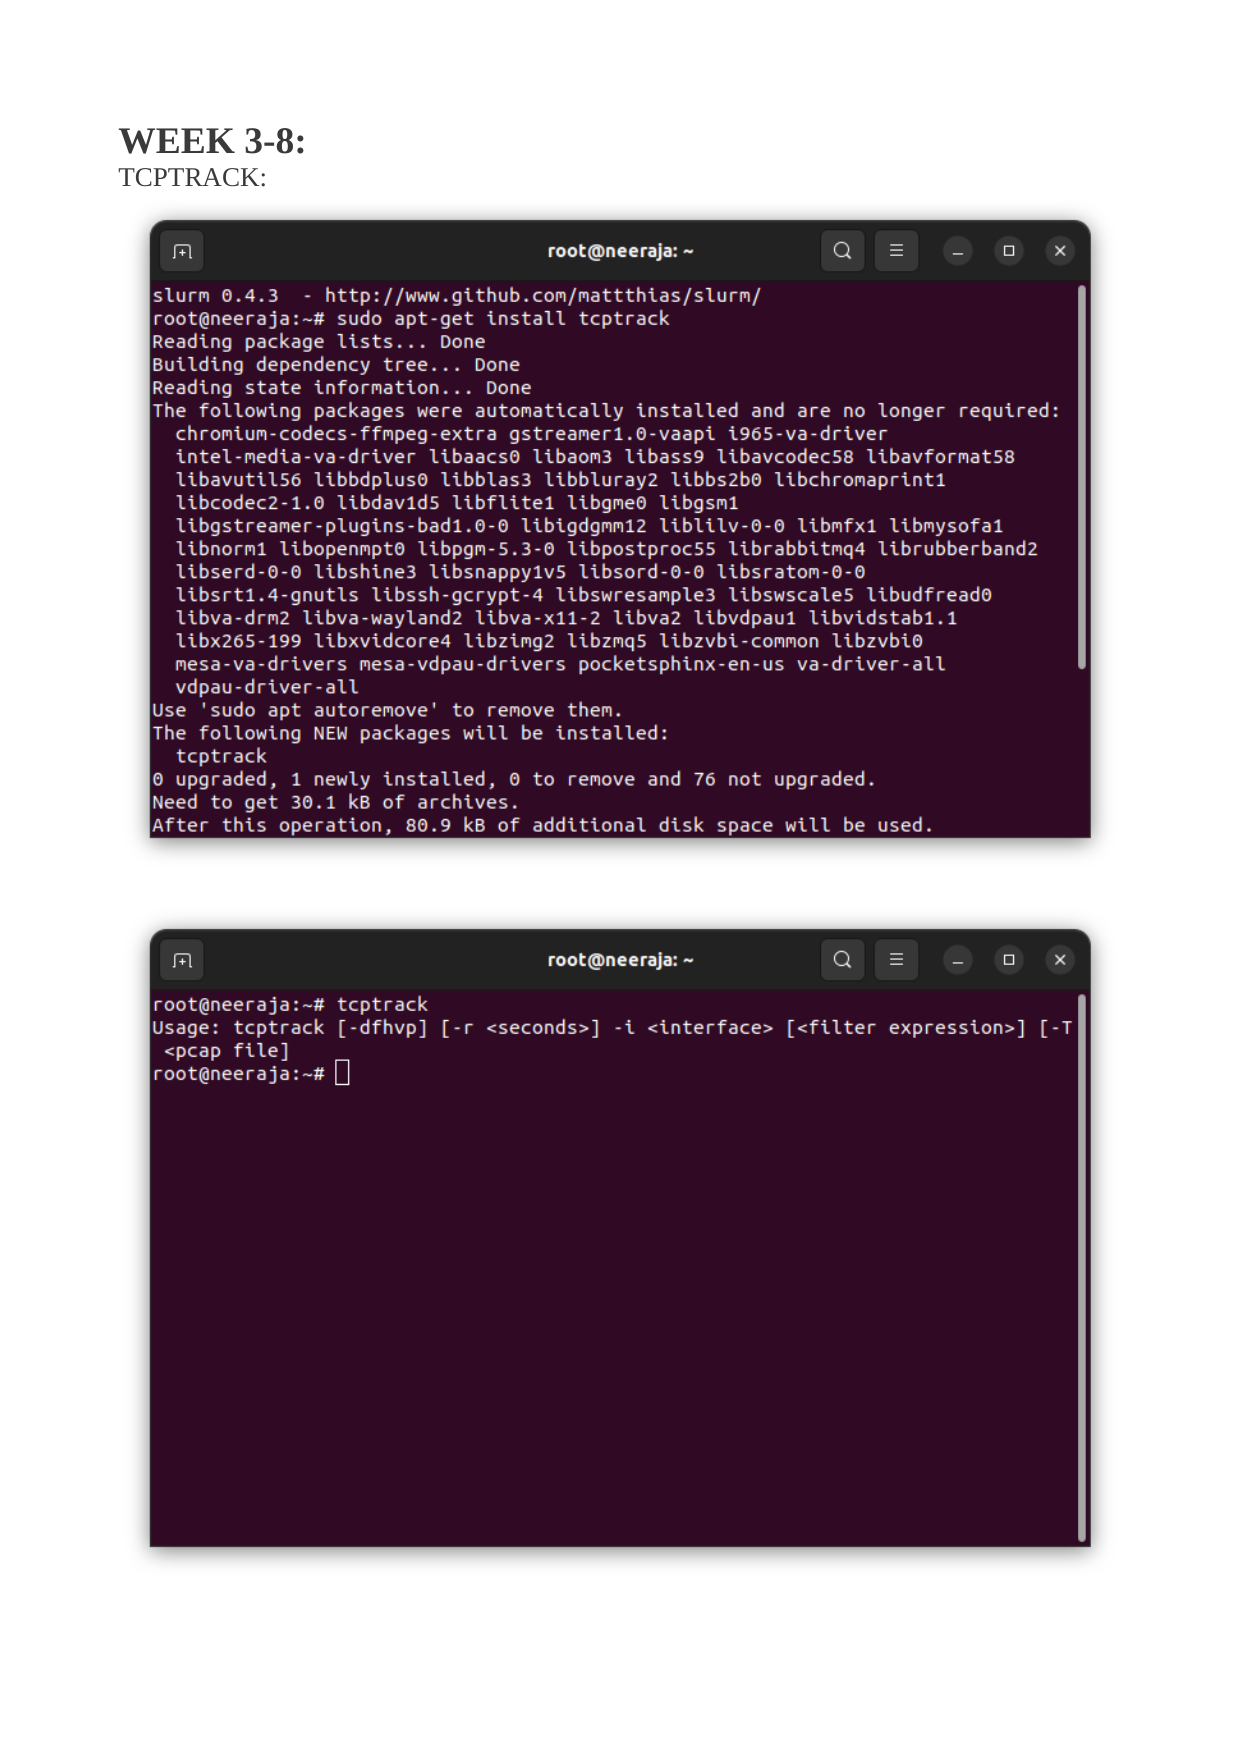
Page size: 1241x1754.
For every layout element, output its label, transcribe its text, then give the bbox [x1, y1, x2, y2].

text WEEK 3-8: [118, 118, 1122, 161]
picture [118, 192, 1123, 874]
text TCPTRACK: [118, 161, 1122, 192]
picture [118, 902, 1123, 1583]
